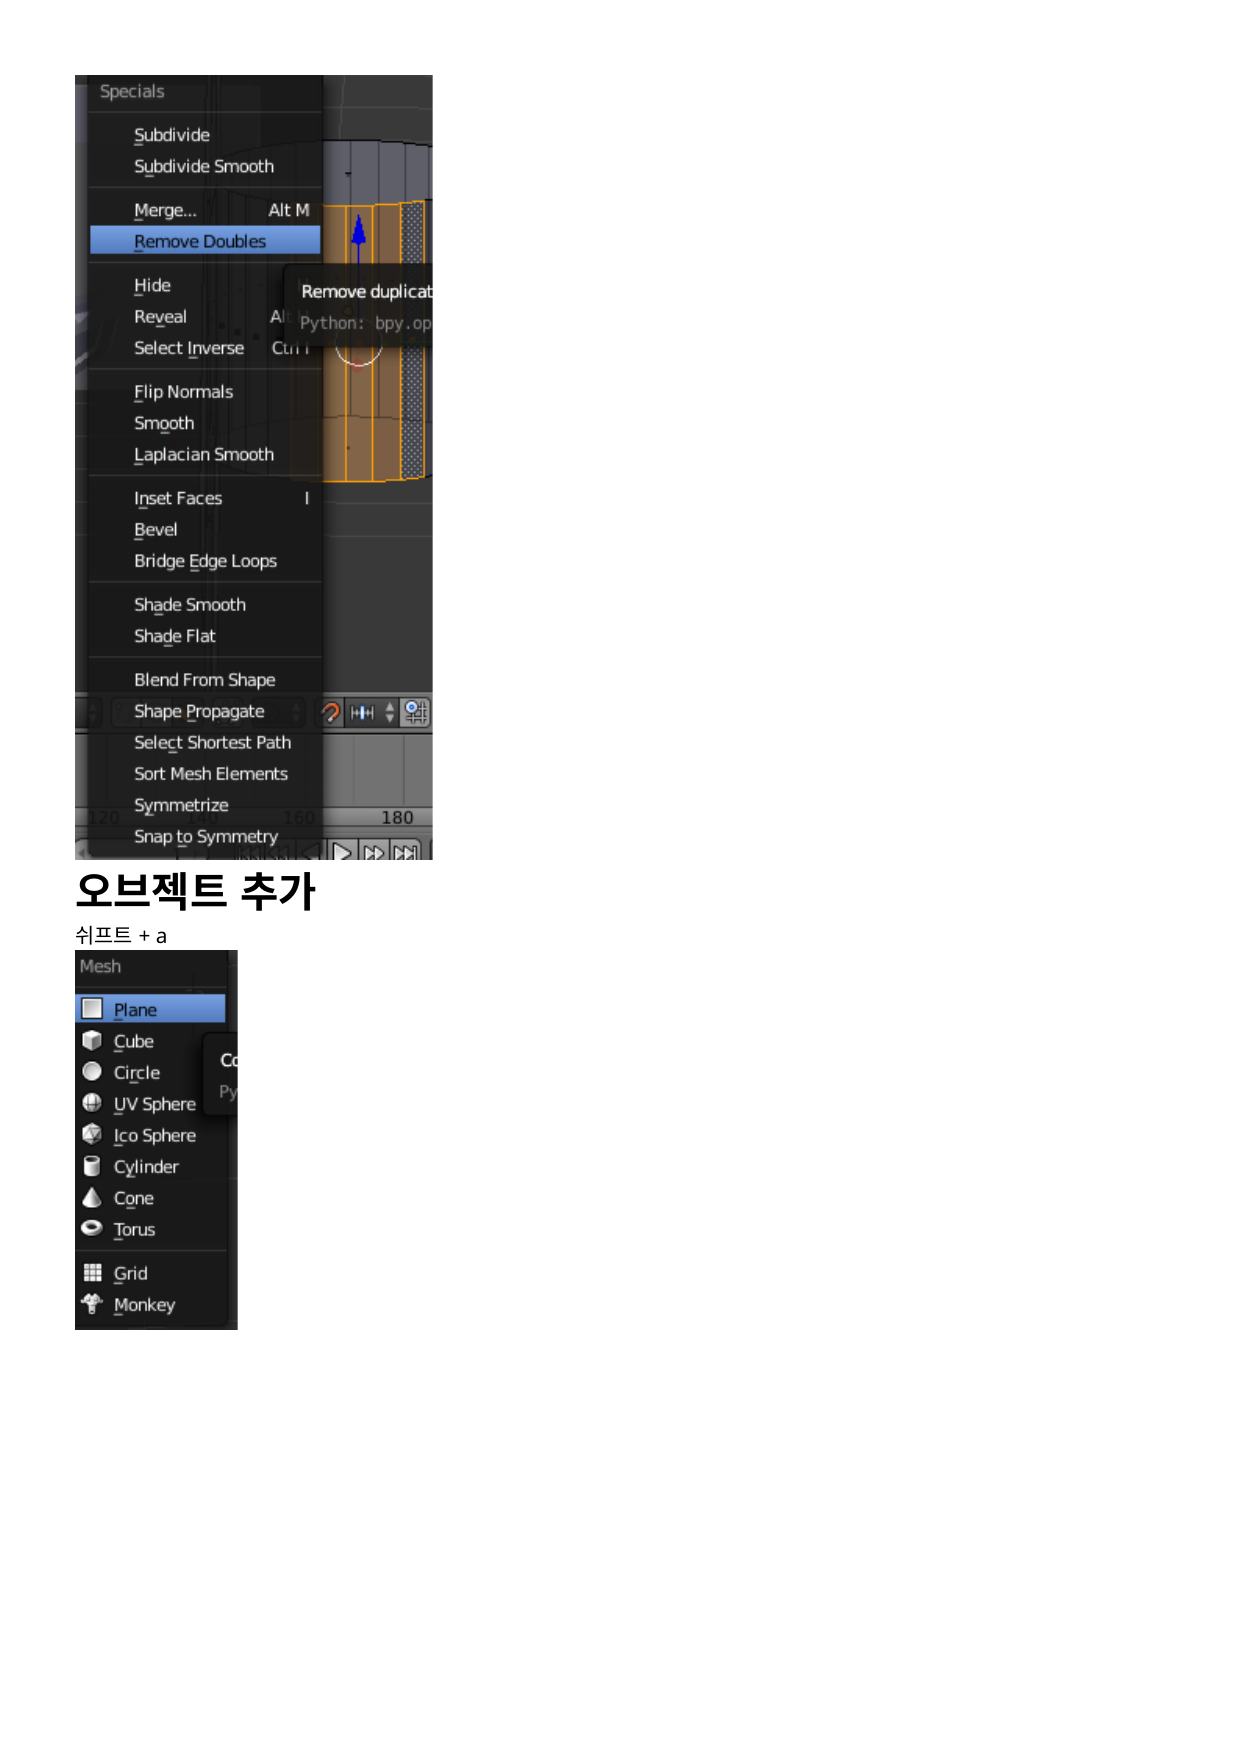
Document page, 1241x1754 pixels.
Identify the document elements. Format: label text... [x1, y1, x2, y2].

picture [75, 950, 238, 1330]
text 쉬프트 + a [75, 920, 1165, 950]
picture [75, 75, 433, 860]
text 오브젝트 추가 [75, 859, 1165, 920]
